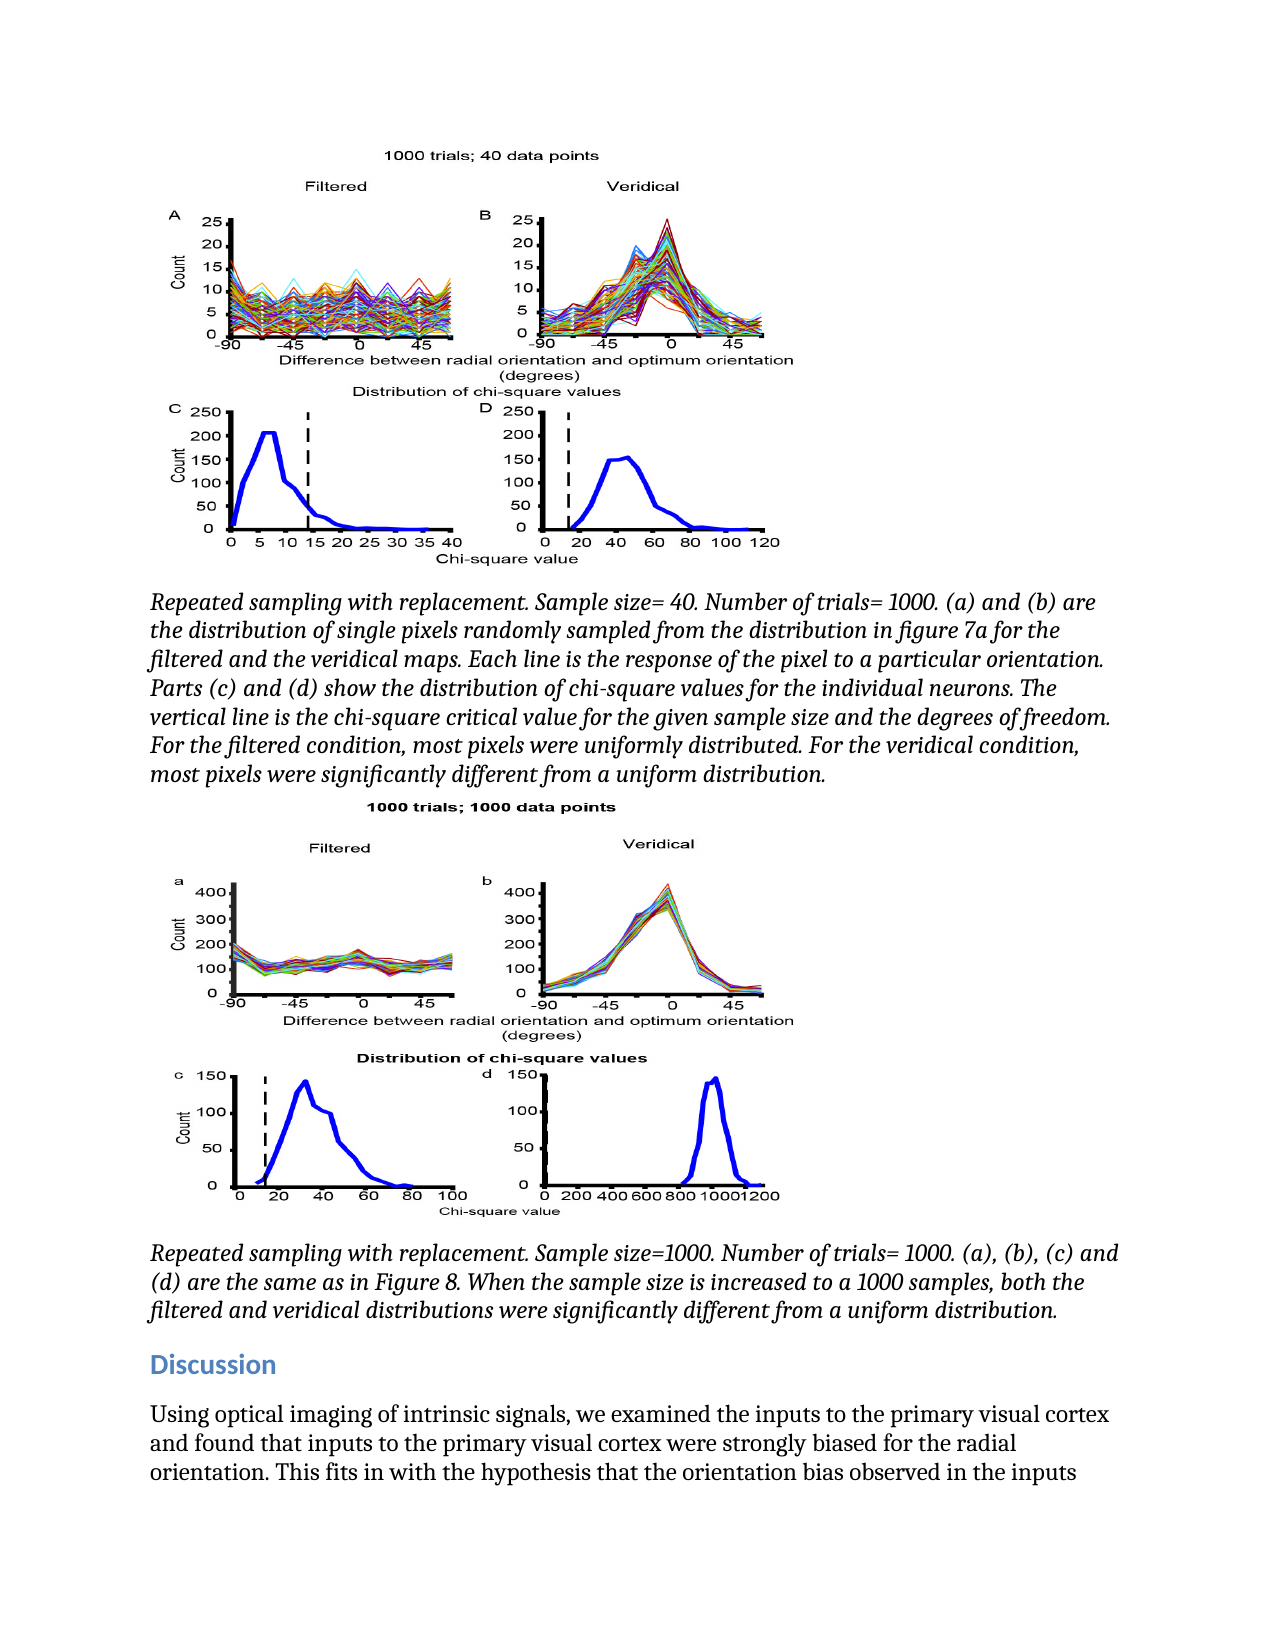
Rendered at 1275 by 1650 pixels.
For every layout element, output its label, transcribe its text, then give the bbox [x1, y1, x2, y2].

subtitle Discussion [150, 1346, 1125, 1381]
text Repeated sampling with replacement. Sample size= 40. Number of trials= 1000. (a) and (b) are the distribution of single pixels randomly sampled from the distribution in figure 7a for the filtered and the veridical maps. Each line is the response of the pixel to a particular orientation. Parts (c) and (d) show the distribution of chi-square values for the individual neurons. The vertical line is the chi-square critical value for the given sample size and the degrees of freedom. For the filtered condition, most pixels were uniformly distributed. For the veridical condition, most pixels were significantly different from a uniform distribution. [150, 587, 1125, 789]
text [150, 1400, 1125, 1486]
picture [168, 150, 794, 567]
picture [168, 801, 794, 1218]
text Repeated sampling with replacement. Sample size=1000. Number of trials= 1000. (a), (b), (c) and (d) are the same as in Figure 8. When the sample size is increased to a 1000 samples, both the filtered and veridical distributions were significantly different from a uniform distribution. [150, 1239, 1125, 1325]
